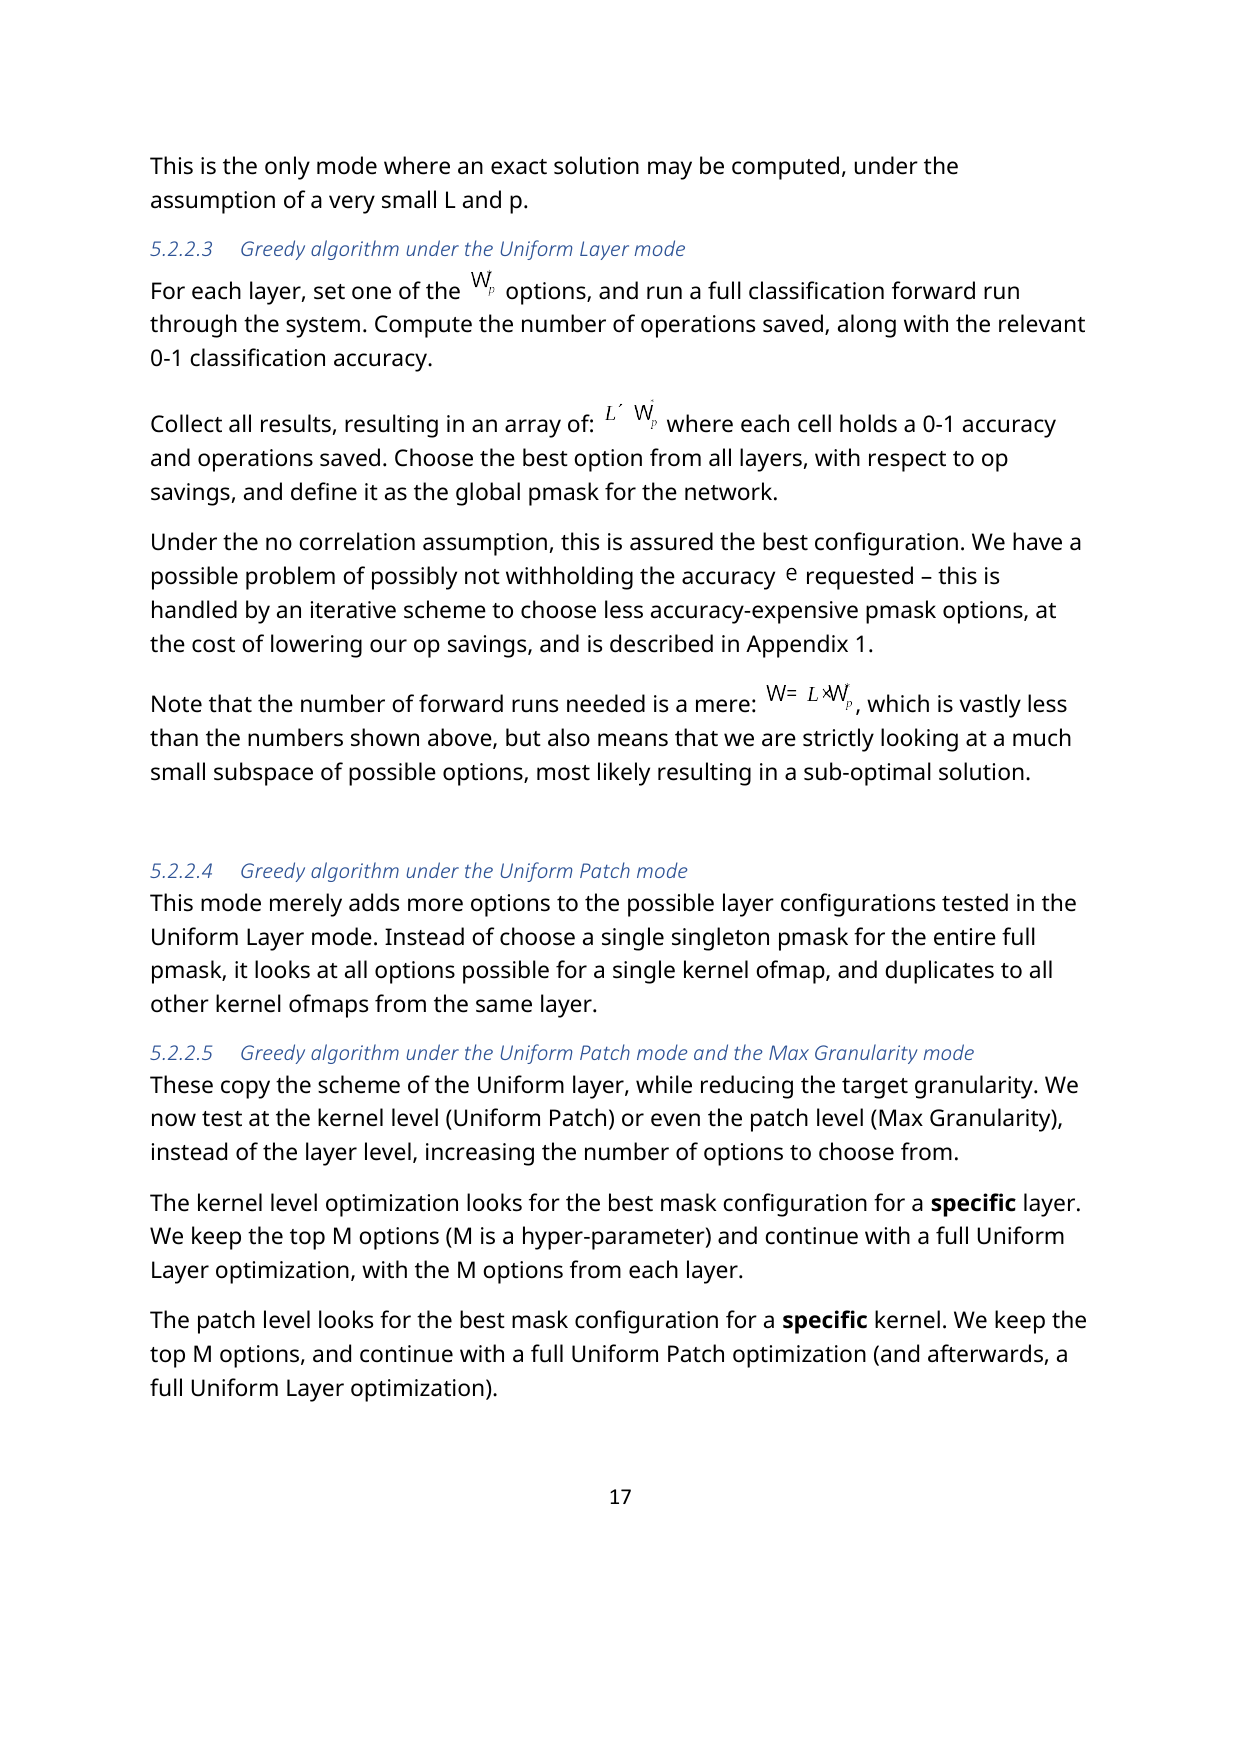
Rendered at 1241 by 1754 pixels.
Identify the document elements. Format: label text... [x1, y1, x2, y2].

text The patch level looks for the best mask configuration for a specific kernel. We keep the top M options, and continue with a full Uniform Patch optimization (and afterwards, a full Uniform Layer optimization). [150, 1304, 1090, 1403]
text Under the no correlation assumption, this is assured the best configuration. We have a possible problem of possibly not withholding the accuracy requested – this is handled by an iterative scheme to choose less accuracy-expensive pmask options, at the cost of lowering our op savings, and is described in Appendix 1. [150, 526, 1090, 659]
subtitle Greedy algorithm under the Uniform Patch mode [150, 857, 1090, 884]
text For each layer, set one of the options, and run a full classification forward run through the system. Compute the number of operations saved, along with the relevant 0-1 classification accuracy. [150, 264, 1090, 373]
text The kernel level optimization looks for the best mask configuration for a specific layer. We keep the top M options (M is a hyper-parameter) and continue with a full Uniform Layer optimization, with the M options from each layer. [150, 1187, 1090, 1285]
text This is the only mode where an exact solution may be computed, under the assumption of a very small L and p. [150, 150, 1090, 215]
subtitle Greedy algorithm under the Uniform Layer mode [150, 234, 1090, 262]
text Collect all results, resulting in an array of: where each cell holds a 0-1 accuracy and operations saved. Choose the best option from all layers, with respect to op savings, and define it as the global pmask for the network. [150, 393, 1090, 507]
text These copy the scheme of the Uniform layer, while reducing the target granularity. We now test at the kernel level (Uniform Patch) or even the patch level (Max Granularity), instead of the layer level, increasing the number of options to choose from. [150, 1069, 1090, 1167]
subtitle Greedy algorithm under the Uniform Patch mode and the Max Granularity mode [150, 1038, 1090, 1066]
text This mode merely adds more options to the possible layer configurations tested in the Uniform Layer mode. Instead of choose a single singleton pmask for the entire full pmask, it looks at all options possible for a single kernel ofmap, and duplicates to all other kernel ofmaps from the same layer. [150, 887, 1090, 1019]
text Note that the number of forward runs needed is a mere: , which is vastly less than the numbers shown above, but also means that we are strictly looking at a much small subspace of possible options, most likely resulting in a sub-optimal solution. [150, 678, 1090, 787]
